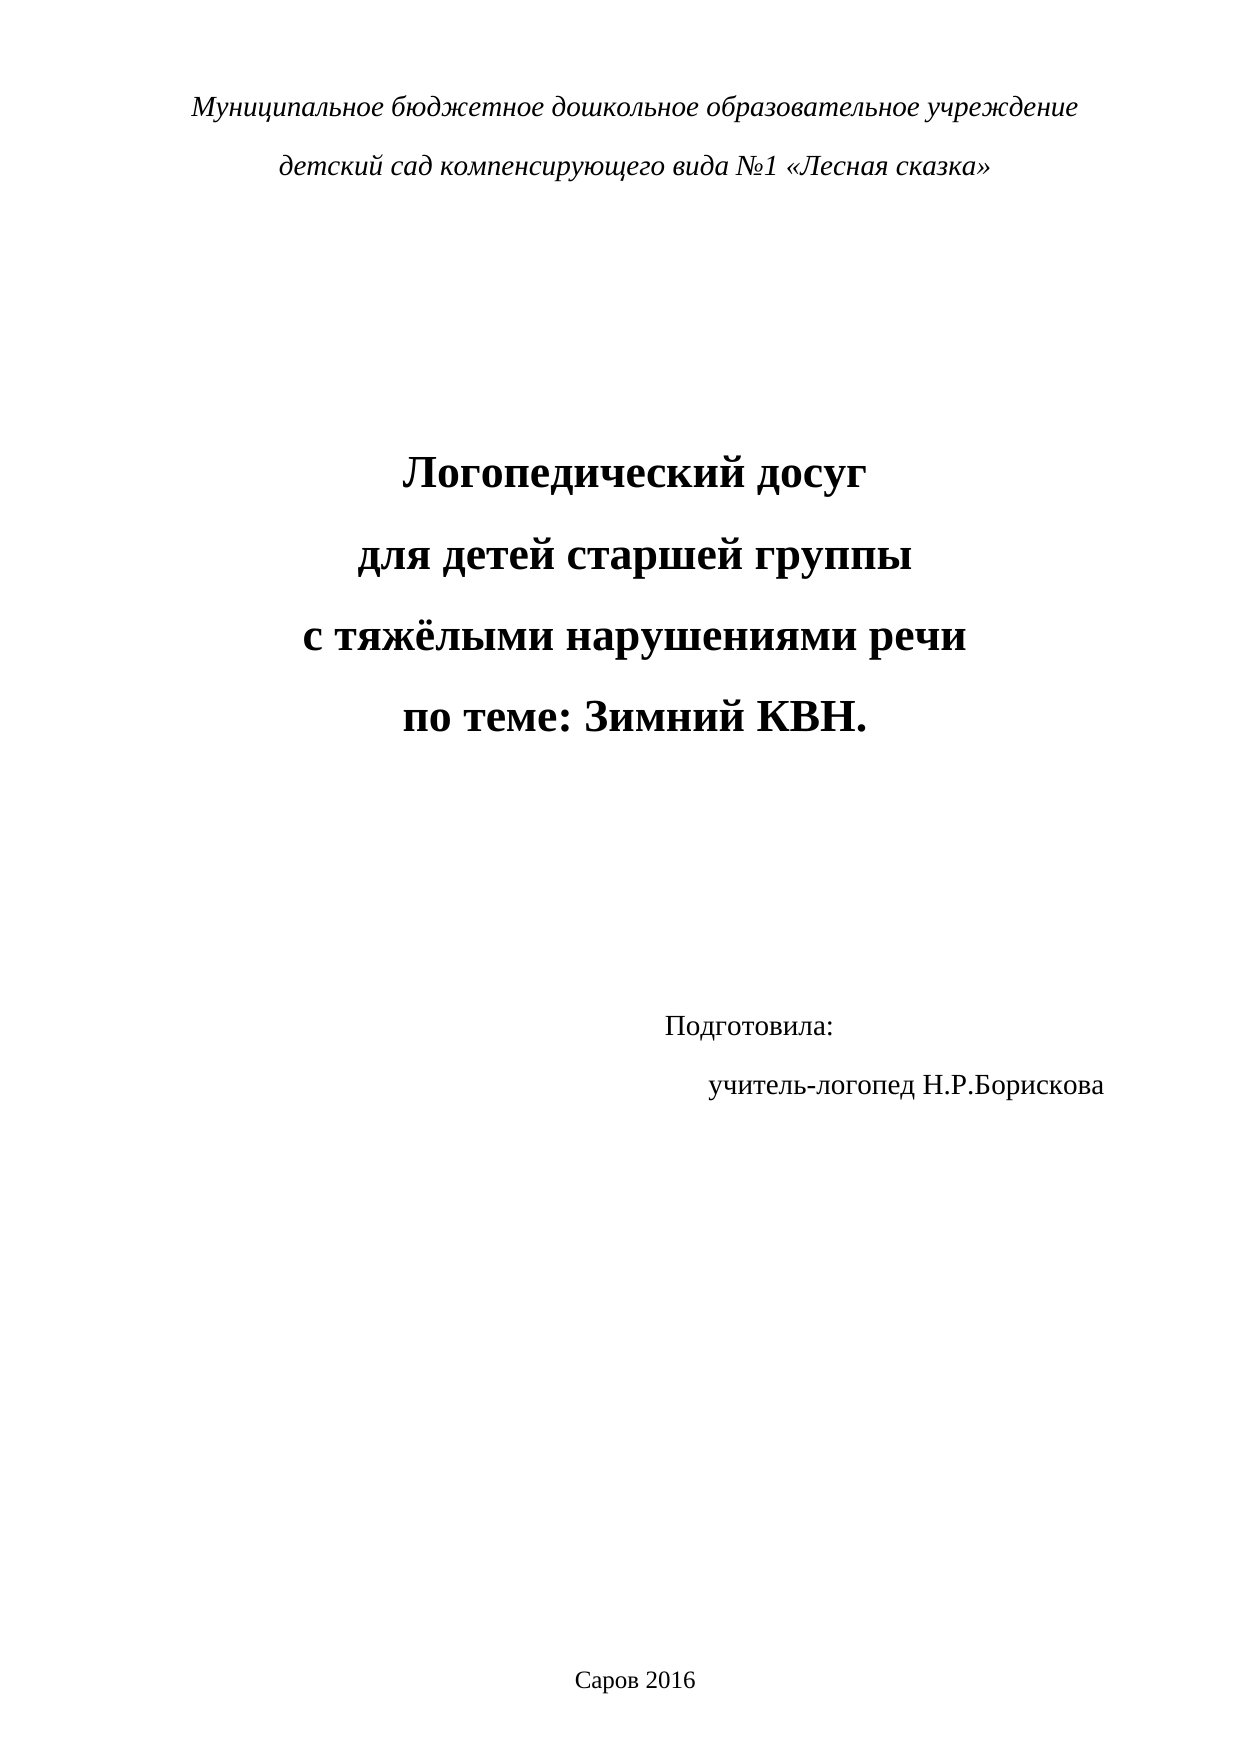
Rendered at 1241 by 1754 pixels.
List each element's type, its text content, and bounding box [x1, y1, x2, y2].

text учитель-логопед Н.Р.Борискова [118, 1067, 1152, 1101]
text Муниципальное бюджетное дошкольное образовательное учреждение [118, 89, 1152, 122]
text Саров 2016 [118, 1665, 1152, 1694]
text по теме: Зимний КВН. [118, 689, 1152, 742]
text детский сад компенсирующего вида №1 «Лесная сказка» [118, 148, 1152, 182]
text с тяжёлыми нарушениями речи [118, 608, 1152, 660]
text для детей старшей группы [118, 526, 1152, 579]
text Подготовила: [118, 1008, 1152, 1041]
text Логопедический досуг [118, 445, 1152, 498]
